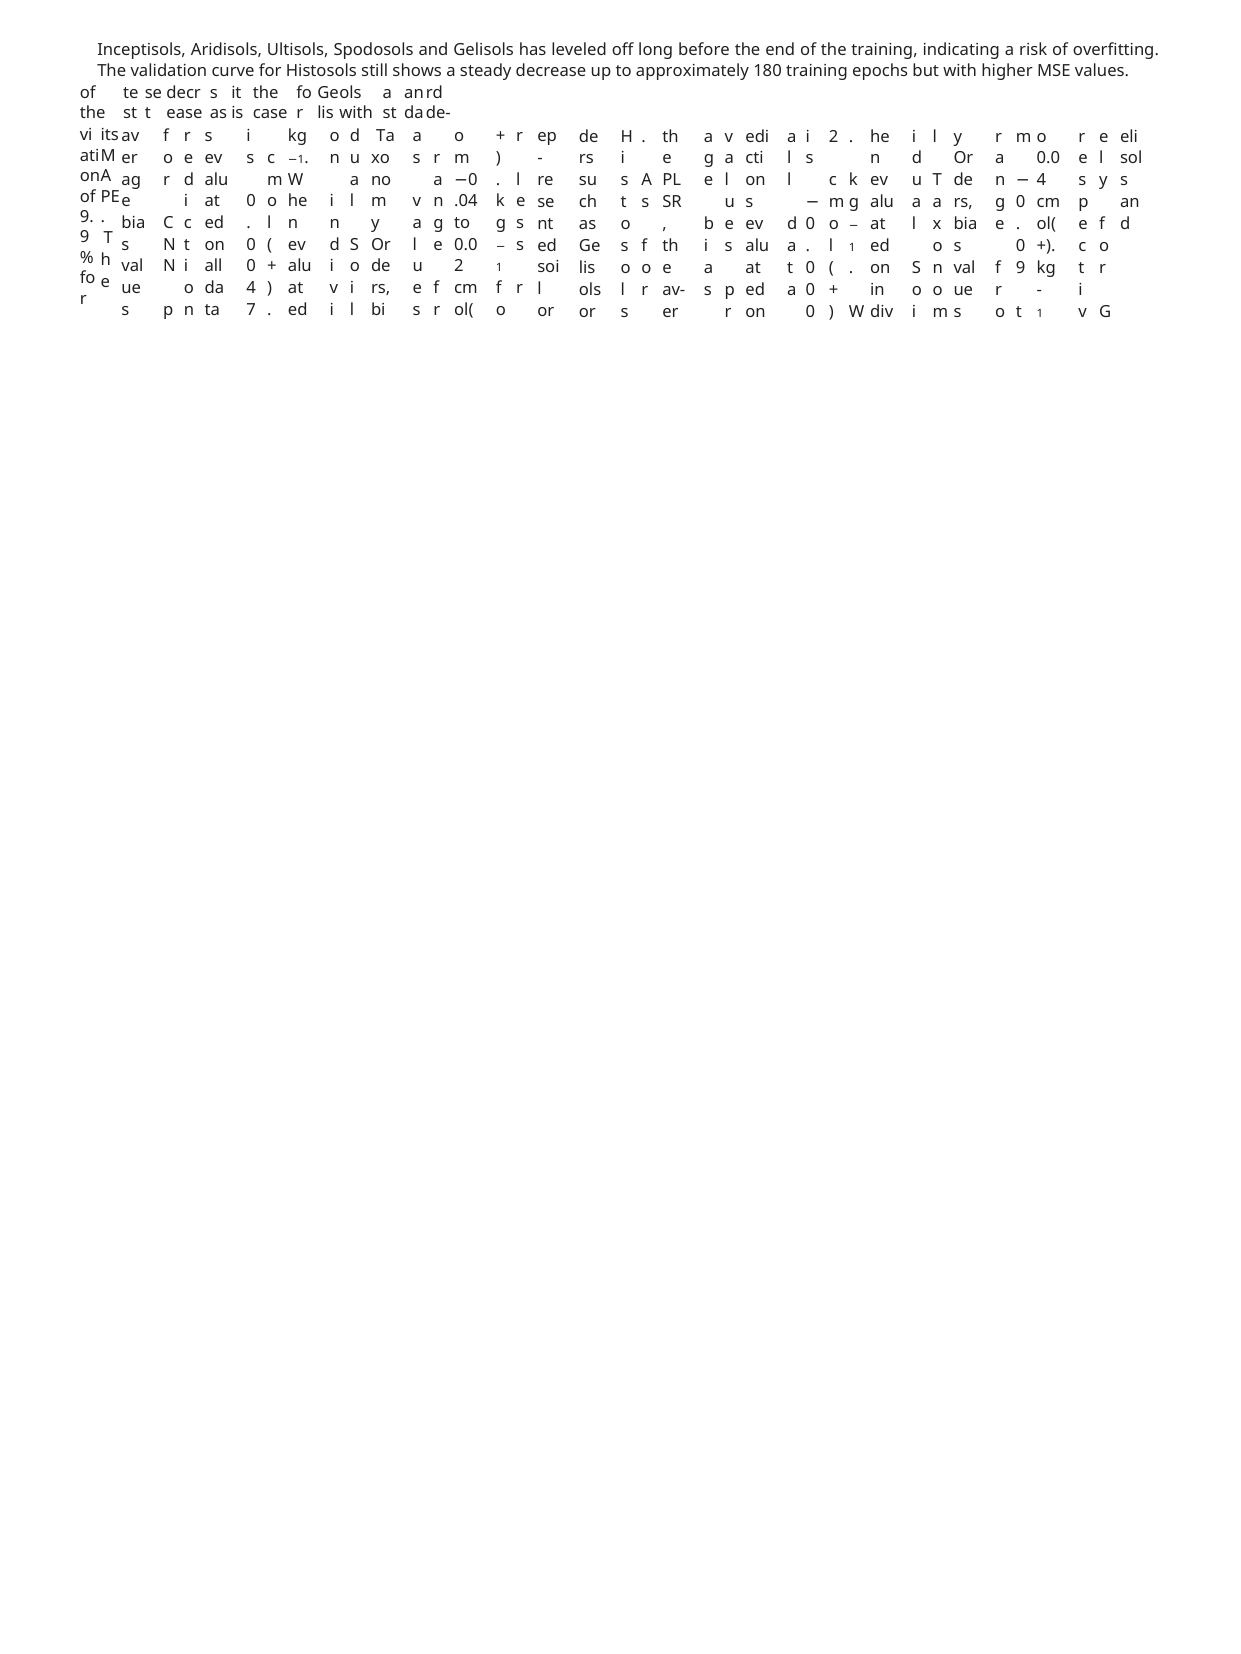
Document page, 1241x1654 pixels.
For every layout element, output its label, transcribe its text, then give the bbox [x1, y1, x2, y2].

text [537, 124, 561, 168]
text viation of 9.9% for its MAPE. [79, 124, 121, 308]
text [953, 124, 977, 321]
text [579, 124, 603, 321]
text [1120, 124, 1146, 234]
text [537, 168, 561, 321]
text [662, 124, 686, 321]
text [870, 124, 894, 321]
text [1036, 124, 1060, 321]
text Inceptisols, Aridisols, Ultisols, Spodosols and Gelisols has leveled off long before the end of the training, indicating a risk of overfitting. The validation curve for Histosols still shows a steady decrease up to approximately 180 training epochs but with higher MSE values. [97, 38, 1161, 81]
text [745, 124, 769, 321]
text of the test set decreases as it is the case for Gelisols with a standard de- [253, 82, 425, 123]
text of the test set decreases as it is the case for Gelisols with a standard de- [79, 82, 252, 123]
